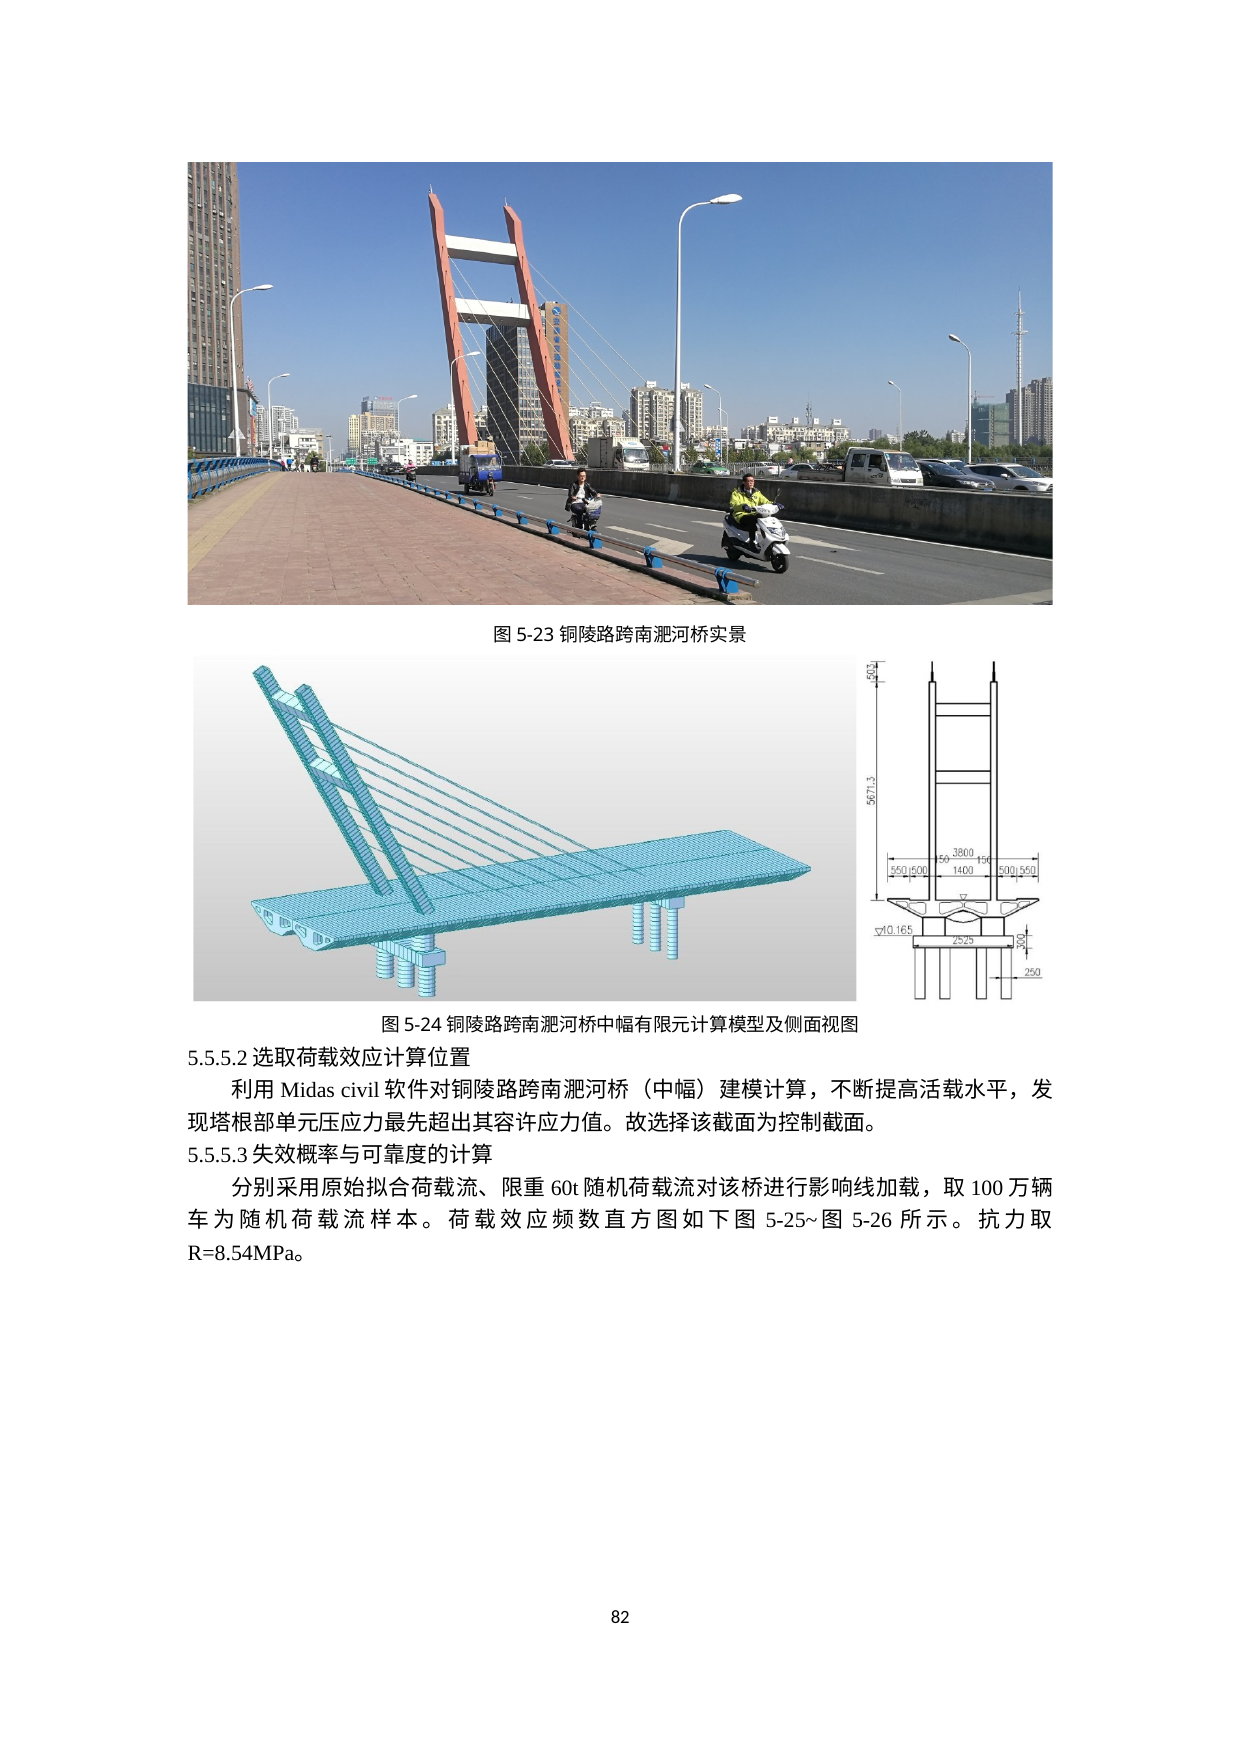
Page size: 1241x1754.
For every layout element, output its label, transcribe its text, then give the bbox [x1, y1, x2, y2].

text 图5-24 铜陵路跨南淝河桥中幅有限元计算模型及侧面视图 [187, 1007, 1053, 1039]
picture [187, 162, 1053, 605]
text 5.5.5.2选取荷载效应计算位置 [187, 1039, 1053, 1072]
text 分别采用原始拟合荷载流、限重60t随机荷载流对该桥进行影响线加载，取100万辆车为随机荷载流样本。荷载效应频数直方图如下图5-25~图5-26所示。抗力取R=8.54MPa。 [187, 1169, 1053, 1267]
text 5.5.5.3失效概率与可靠度的计算 [187, 1137, 1053, 1169]
text 图5-23 铜陵路跨南淝河桥实景 [187, 617, 1053, 649]
text 利用Midas civil软件对铜陵路跨南淝河桥（中幅）建模计算，不断提高活载水平，发现塔根部单元压应力最先超出其容许应力值。故选择该截面为控制截面。 [187, 1072, 1053, 1137]
picture [187, 649, 1053, 1007]
